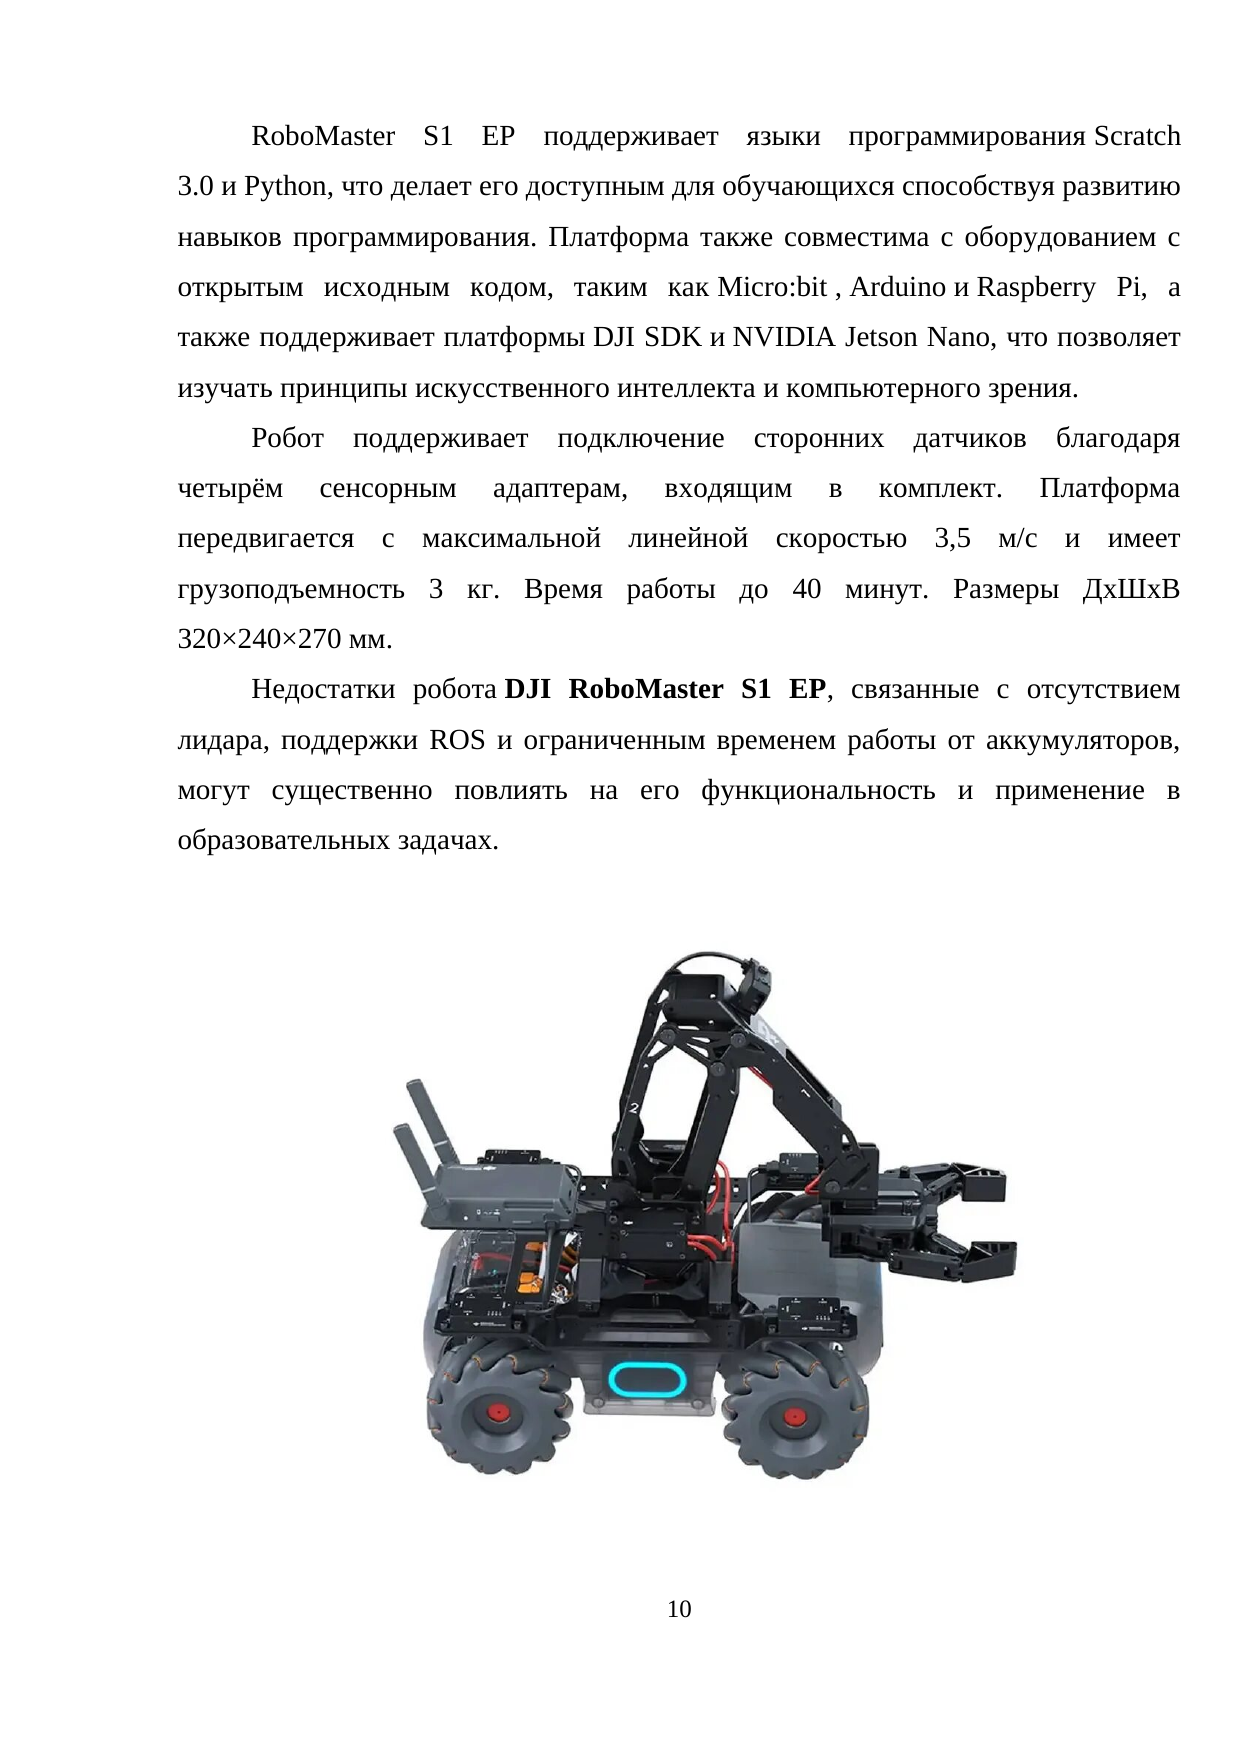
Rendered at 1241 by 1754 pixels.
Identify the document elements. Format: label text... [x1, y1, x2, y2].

text Робот поддерживает подключение сторонних датчиков благодаря четырём сенсорным адаптерам, входящим в комплект. Платформа передвигается с максимальной линейной скоростью 3,5 м/c и имеет грузоподъемность 3 кг. Время работы до 40 минут. Размеры ДхШхВ 320×240×270 мм. [177, 420, 1181, 655]
text Недостатки робота DJI RoboMaster S1 EP, связанные с отсутствием лидара, поддержки ROS и ограниченным временем работы от аккумуляторов, могут существенно повлиять на его функциональность и применение в образовательных задачах. [177, 672, 1181, 856]
picture [361, 872, 1071, 1582]
text RoboMaster S1 EP поддерживает языки программирования Scratch 3.0 и Python, что делает его доступным для обучающихся способствуя развитию навыков программирования. Платформа также совместима с оборудованием с открытым исходным кодом, таким как Micro:bit , Arduino и Raspberry Pi, а также поддерживает платформы DJI SDK и NVIDIA Jetson Nano, что позволяет изучать принципы искусственного интеллекта и компьютерного зрения. [177, 118, 1181, 403]
